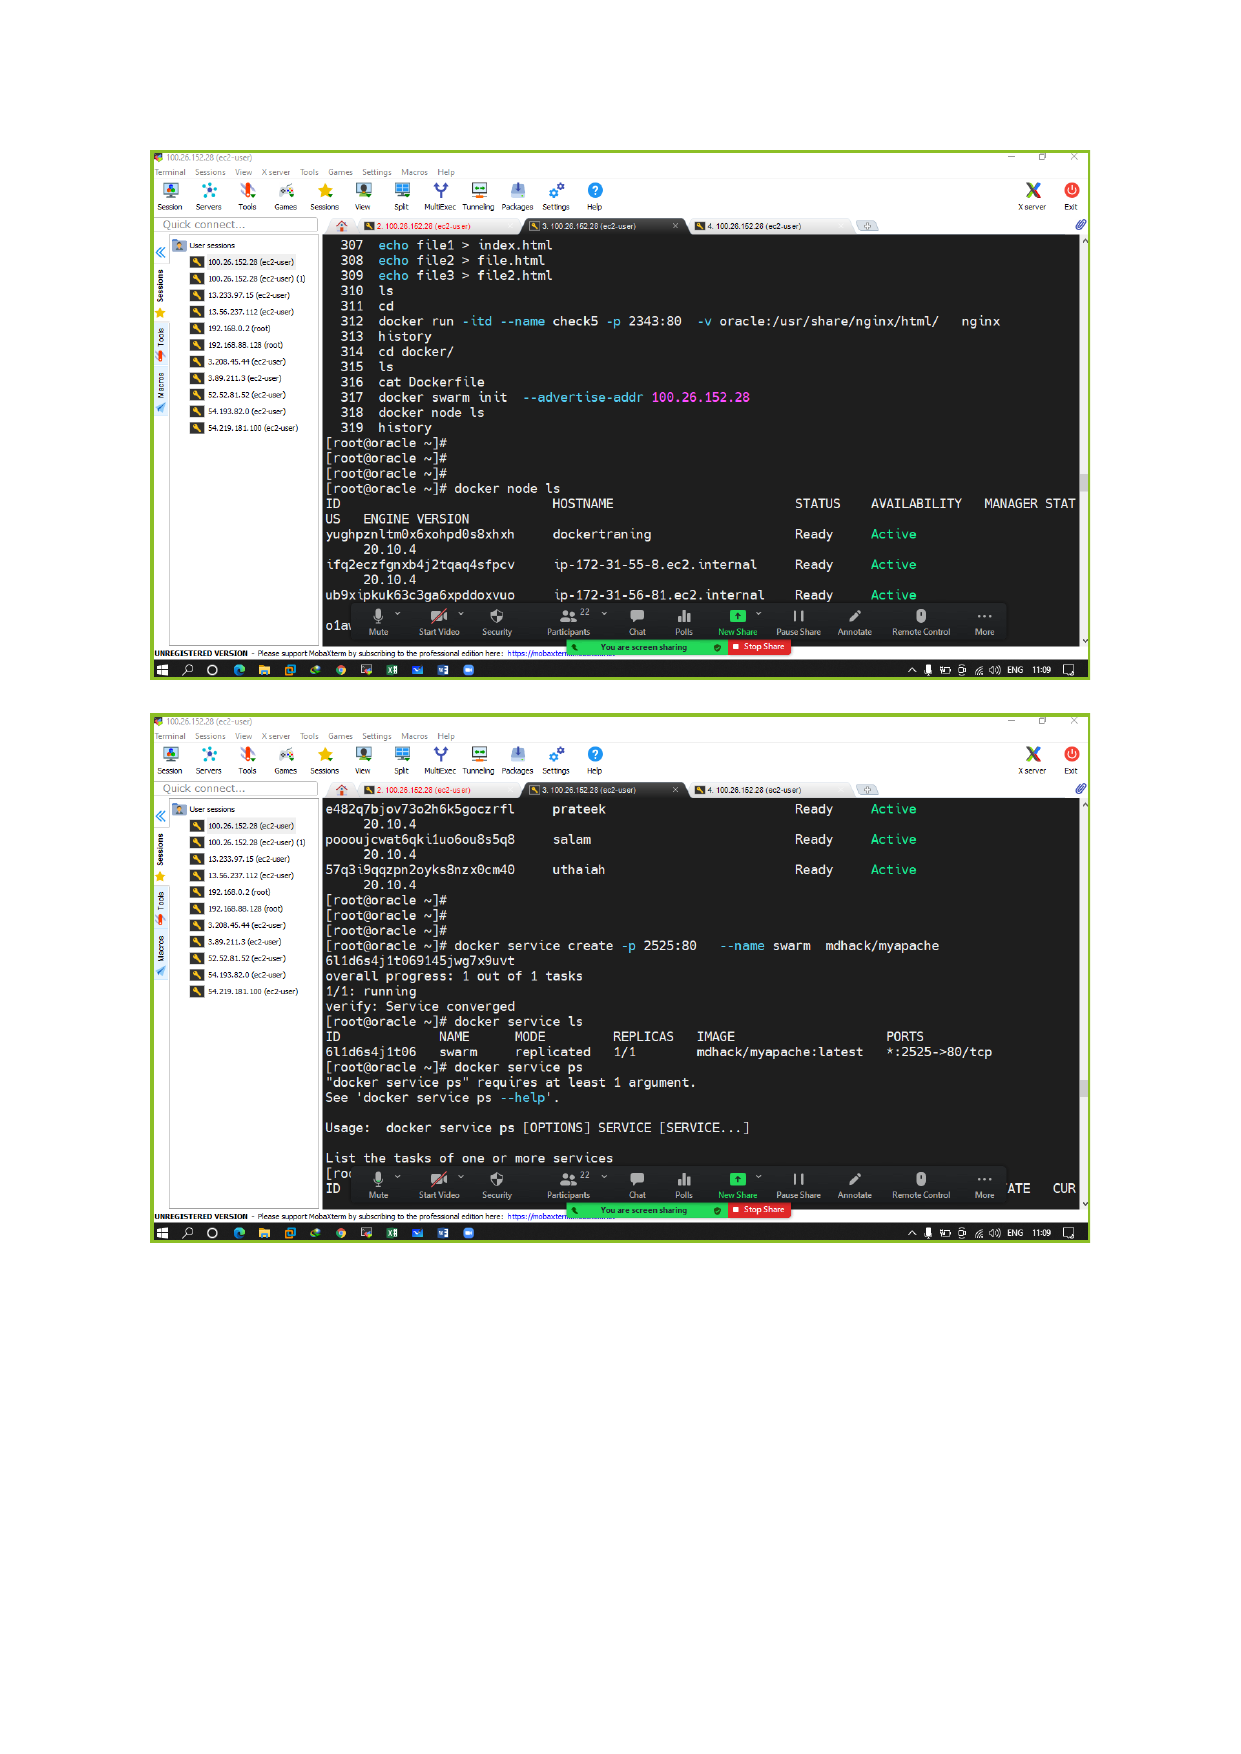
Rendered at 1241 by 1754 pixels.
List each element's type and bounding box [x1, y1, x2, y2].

picture [150, 150, 1091, 680]
picture [150, 713, 1091, 1243]
